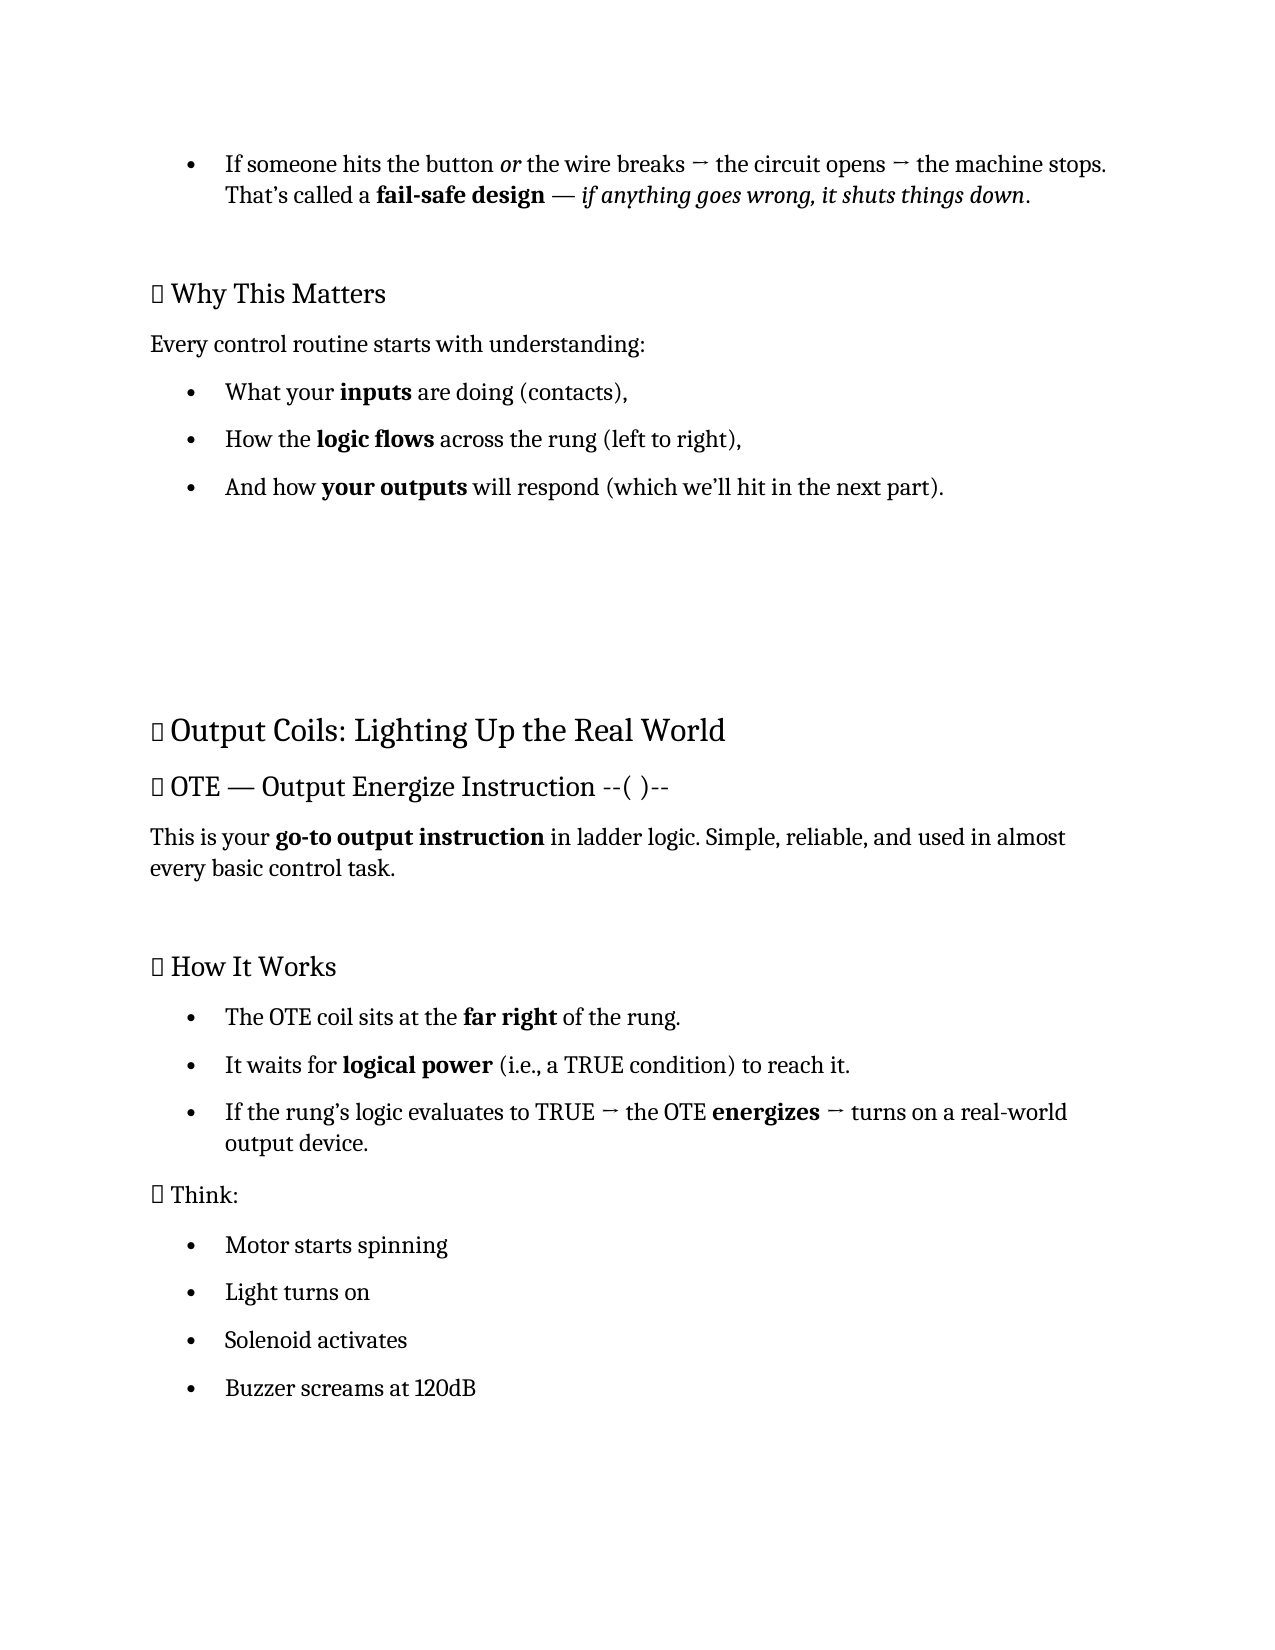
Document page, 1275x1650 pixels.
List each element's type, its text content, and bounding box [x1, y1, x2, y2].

list Motor starts spinning [187, 1231, 1125, 1259]
list And how your outputs will respond (which we’ll hit in the next part). [187, 473, 1125, 502]
text 💡 Output Coils: Lighting Up the Real World [150, 712, 1125, 750]
list Buzzer screams at 120dB [187, 1374, 1125, 1402]
list What your inputs are doing (contacts), [187, 378, 1125, 406]
text This is your go-to output instruction in ladder logic. Simple, reliable, and used in almost every basic control task. [150, 823, 1125, 883]
list It waits for logical power (i.e., a TRUE condition) to reach it. [187, 1051, 1125, 1079]
list If the rung’s logic evaluates to TRUE → the OTE energizes → turns on a real-world output device. [187, 1098, 1125, 1158]
text 🔘 OTE — Output Energize Instruction --( )-- [150, 769, 1125, 804]
list Solenoid activates [187, 1326, 1125, 1355]
list The OTE coil sits at the far right of the rung. [187, 1003, 1125, 1032]
text 💡 Think: [150, 1177, 1125, 1211]
text 🧠 Why This Matters [150, 276, 1125, 311]
list If someone hits the button or the wire breaks → the circuit opens → the machine stops. That’s called a fail-safe design — if anything goes wrong, it shuts things down. [187, 150, 1125, 210]
list How the logic flows across the rung (left to right), [187, 425, 1125, 454]
text 🔌 How It Works [150, 949, 1125, 983]
text Every control routine starts with understanding: [150, 330, 1125, 359]
list Light turns on [187, 1278, 1125, 1307]
